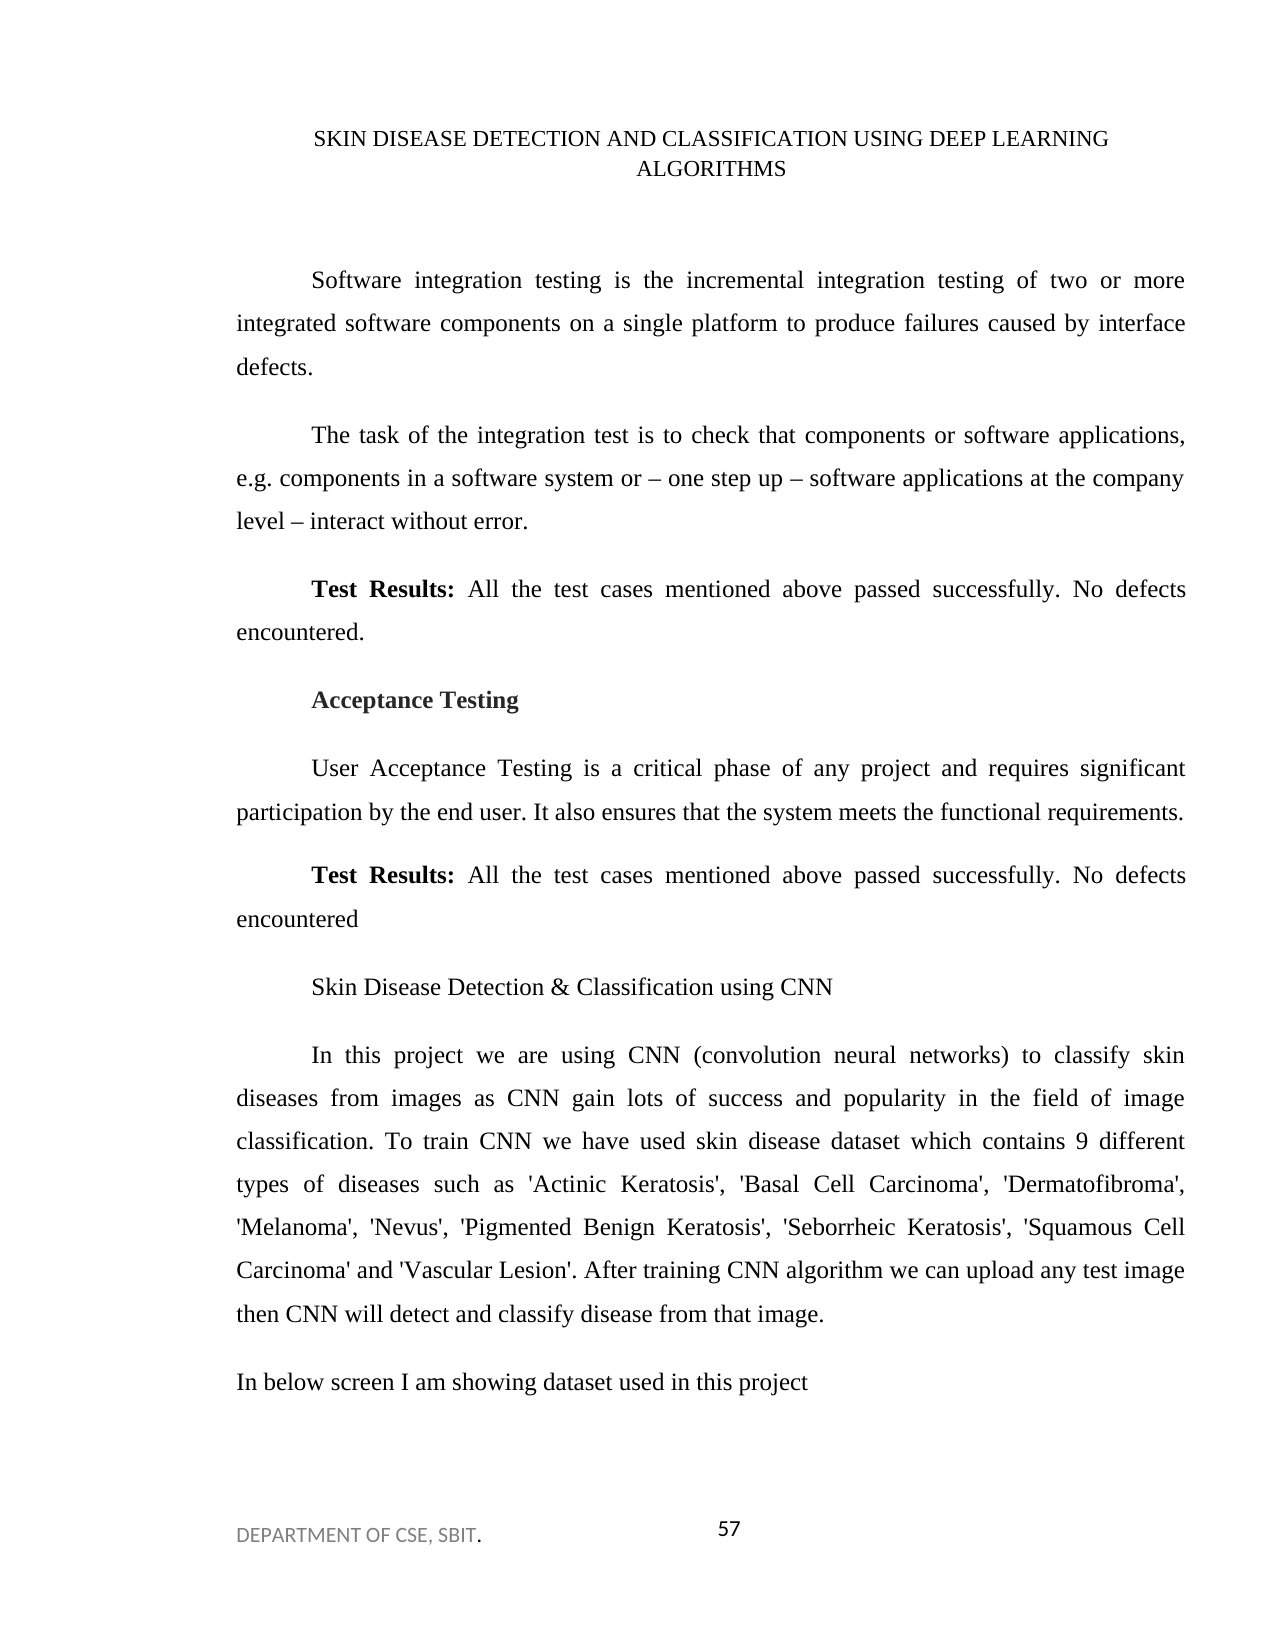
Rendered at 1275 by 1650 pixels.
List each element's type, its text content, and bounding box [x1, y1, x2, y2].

text The task of the integration test is to check that components or software applications, e.g. components in a software system or – one step up – software applications at the company level – interact without error. [236, 420, 1186, 535]
text In this project we are using CNN (convolution neural networks) to classify skin diseases from images as CNN gain lots of success and popularity in the field of image classification. To train CNN we have used skin disease dataset which contains 9 different types of diseases such as 'Actinic Keratosis', 'Basal Cell Carcinoma', 'Dermatofibroma', 'Melanoma', 'Nevus', 'Pigmented Benign Keratosis', 'Seborrheic Keratosis', 'Squamous Cell Carcinoma' and 'Vascular Lesion'. After training CNN algorithm we can upload any test image then CNN will detect and classify disease from that image. [236, 1040, 1186, 1327]
text In below screen I am showing dataset used in this project [236, 1367, 1186, 1396]
text Skin Disease Detection & Classification using CNN [236, 972, 1186, 1001]
text Test Results: All the test cases mentioned above passed successfully. No defects encountered. [236, 574, 1186, 646]
text Software integration testing is the incremental integration testing of two or more integrated software components on a single platform to produce failures caused by interface defects. [236, 265, 1186, 380]
text User Acceptance Testing is a critical phase of any project and requires significant participation by the end user. It also ensures that the system meets the functional requirements. [236, 753, 1186, 825]
subtitle Acceptance Testing [236, 685, 1186, 714]
text Test Results: All the test cases mentioned above passed successfully. No defects encountered [236, 861, 1186, 932]
